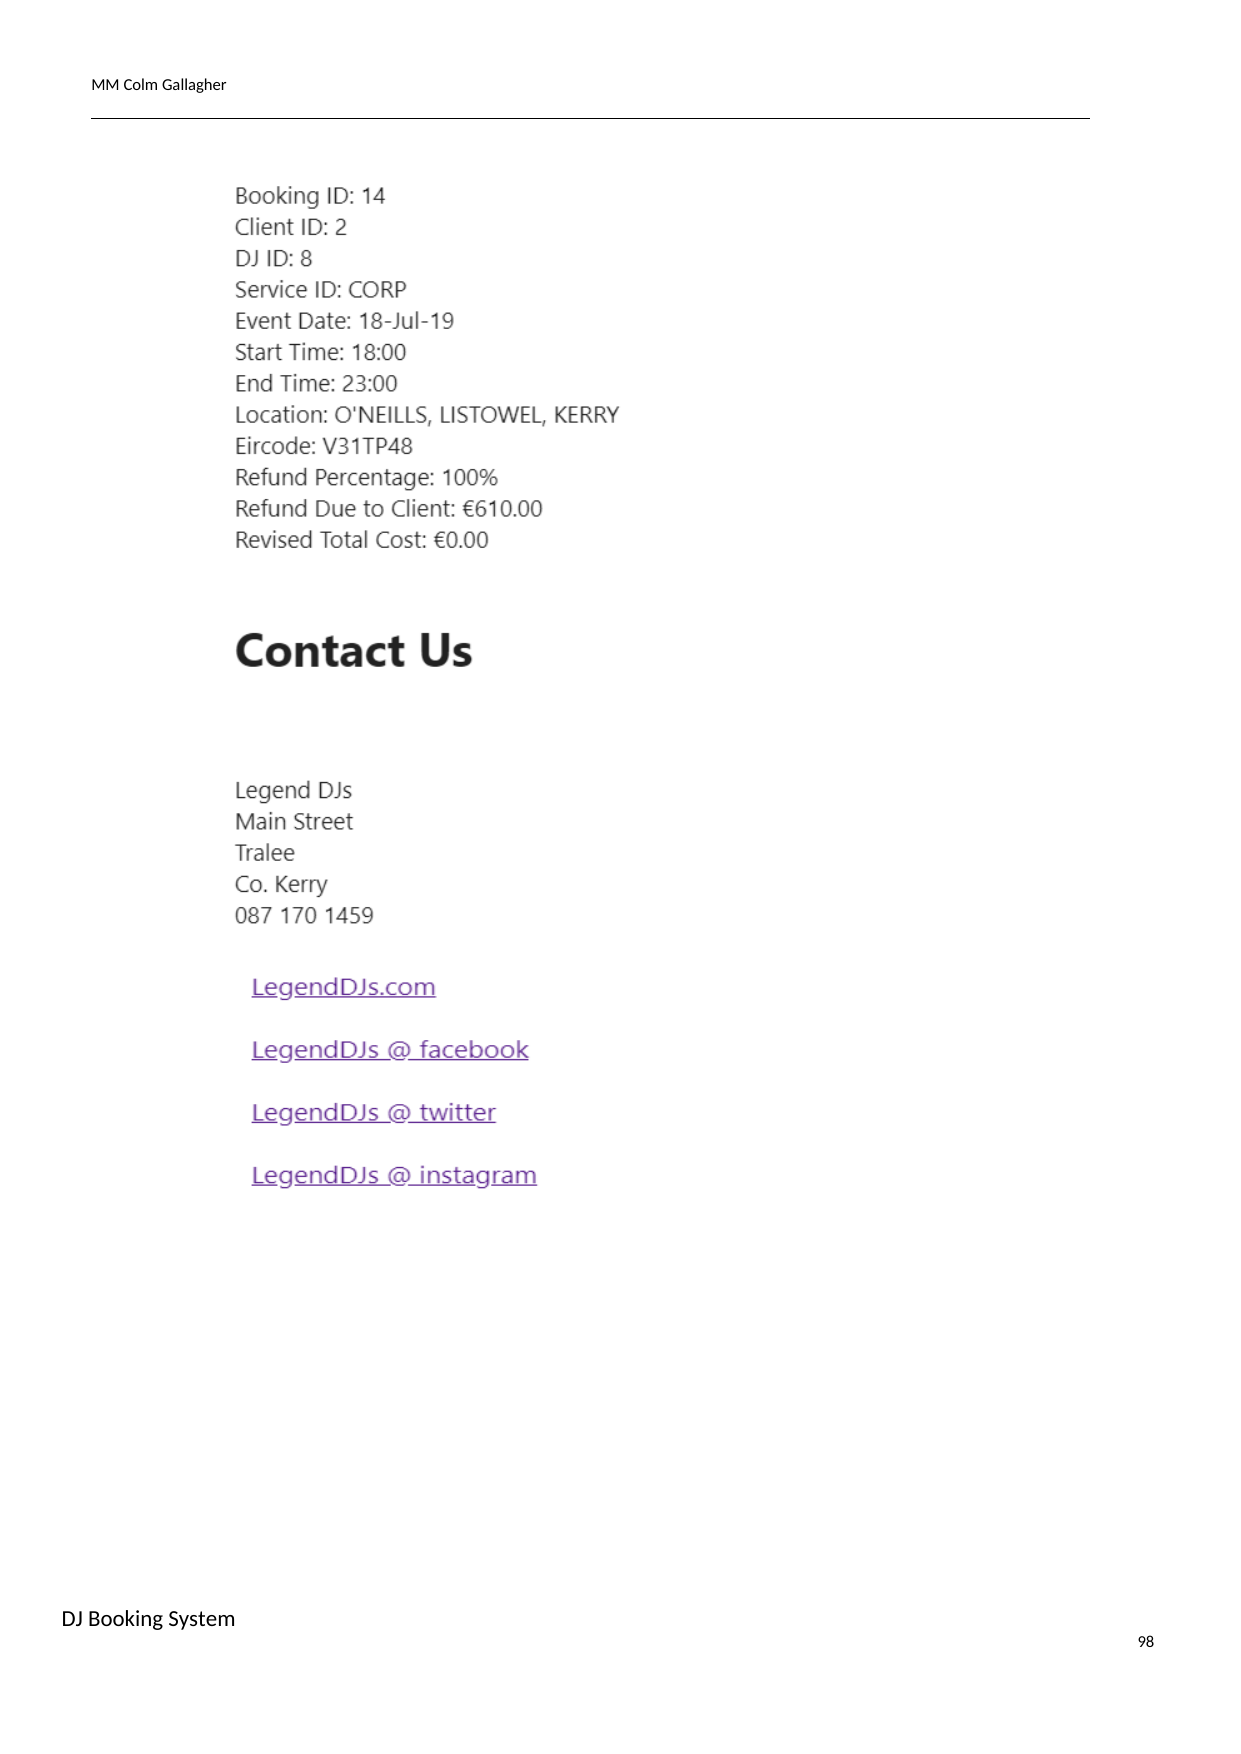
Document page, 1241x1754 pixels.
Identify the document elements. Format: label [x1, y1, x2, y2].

picture [150, 150, 799, 936]
picture [150, 960, 708, 1216]
